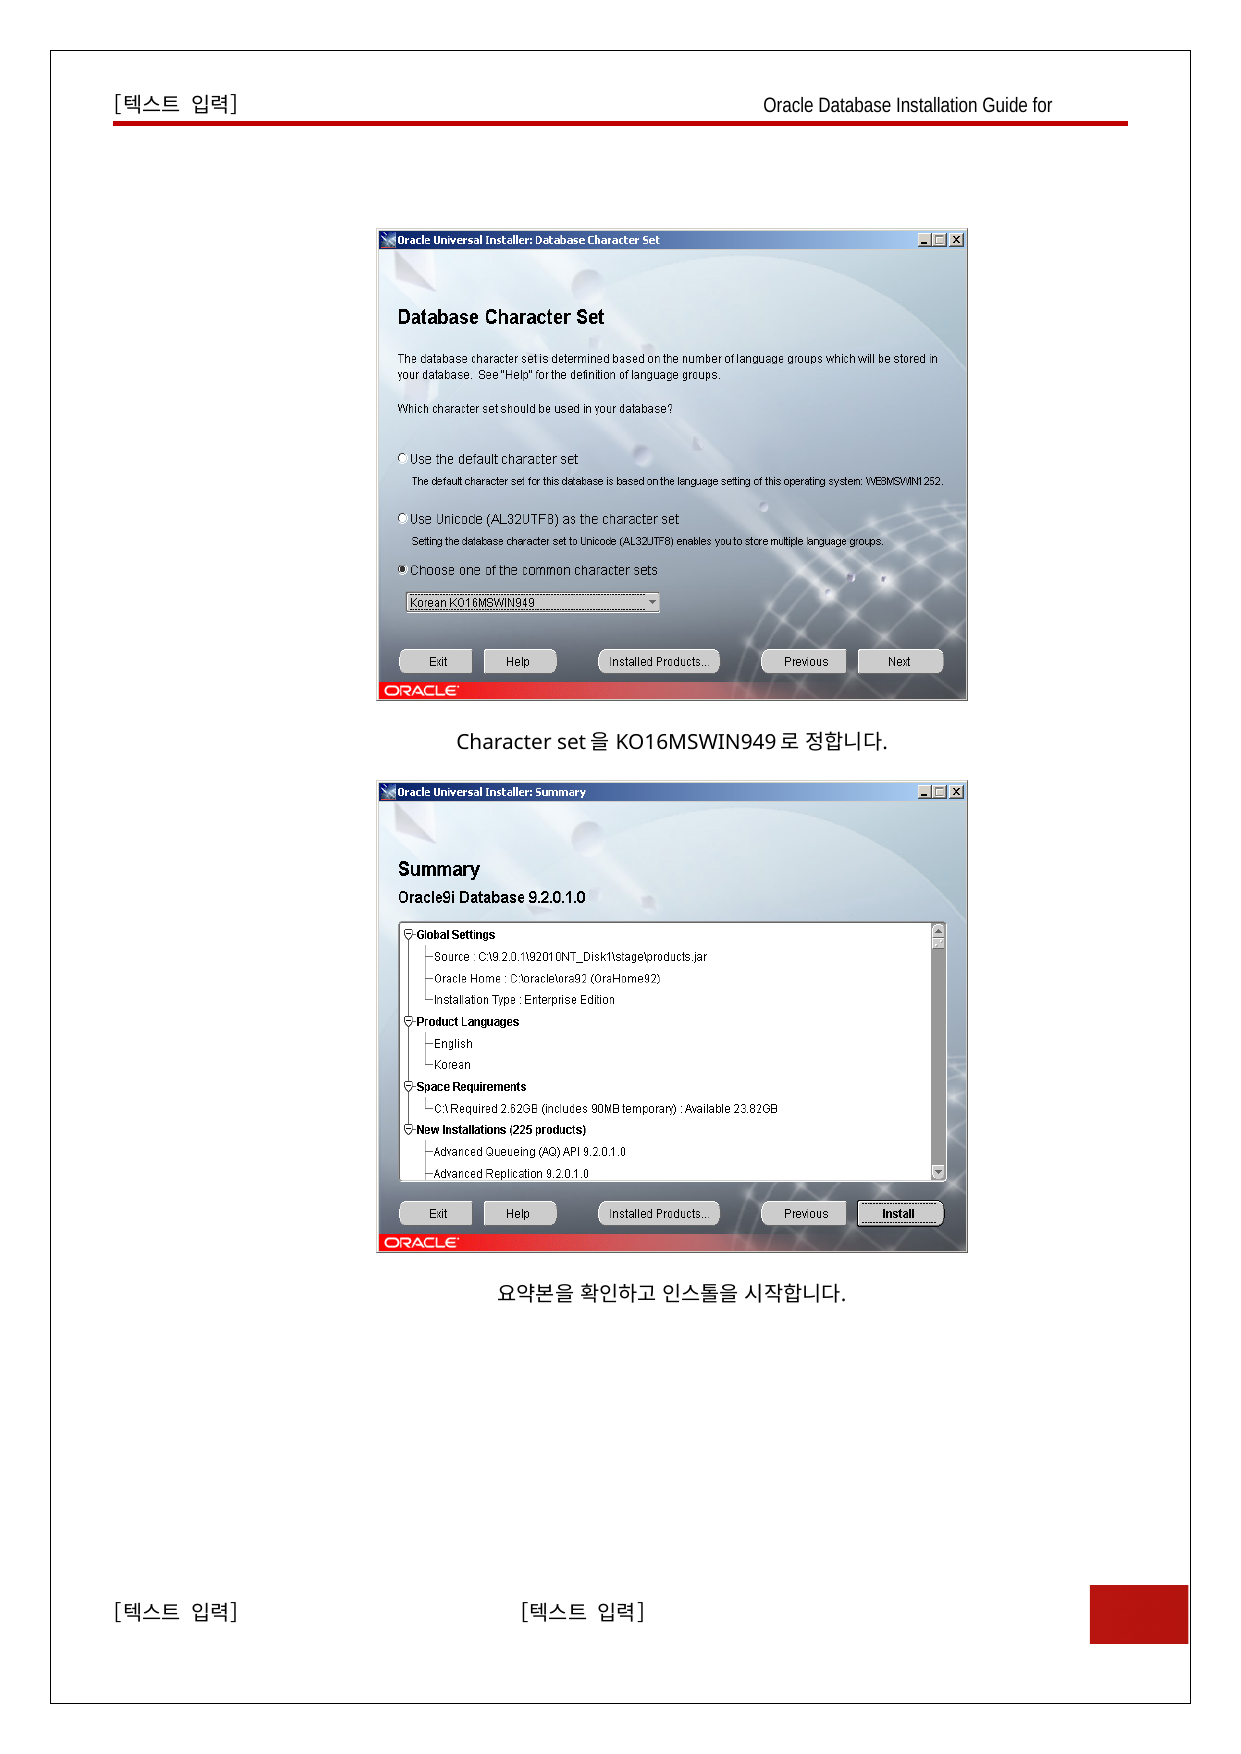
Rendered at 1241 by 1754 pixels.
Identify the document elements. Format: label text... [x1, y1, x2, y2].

picture [1089, 1585, 1189, 1644]
picture [376, 780, 968, 1253]
picture [376, 228, 968, 701]
text Character set을 KO16MSWIN949로 정합니다. [216, 725, 1128, 756]
text 요약본을 확인하고 인스톨을 시작합니다. [216, 1278, 1128, 1308]
